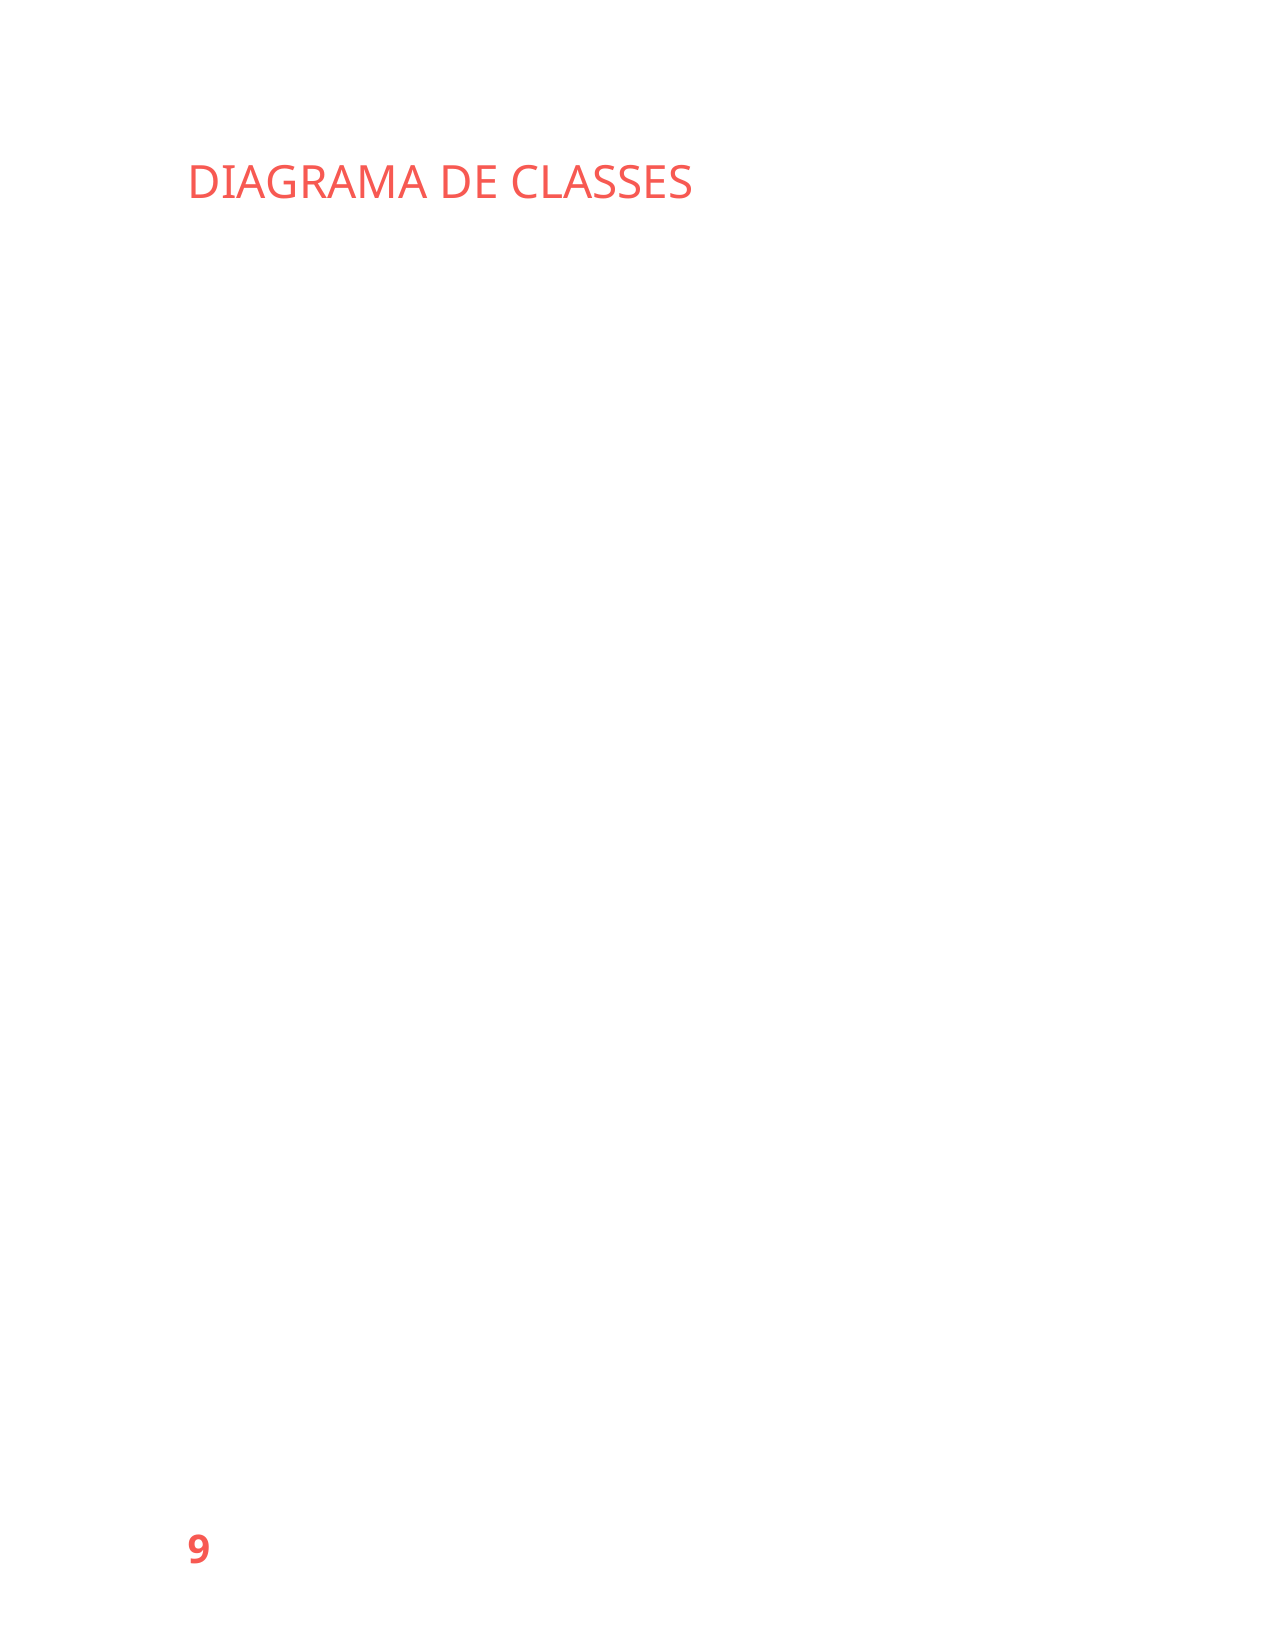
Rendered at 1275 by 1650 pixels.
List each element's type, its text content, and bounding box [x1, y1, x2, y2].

subtitle DIAGRAMA DE CLASSES [187, 150, 1087, 212]
